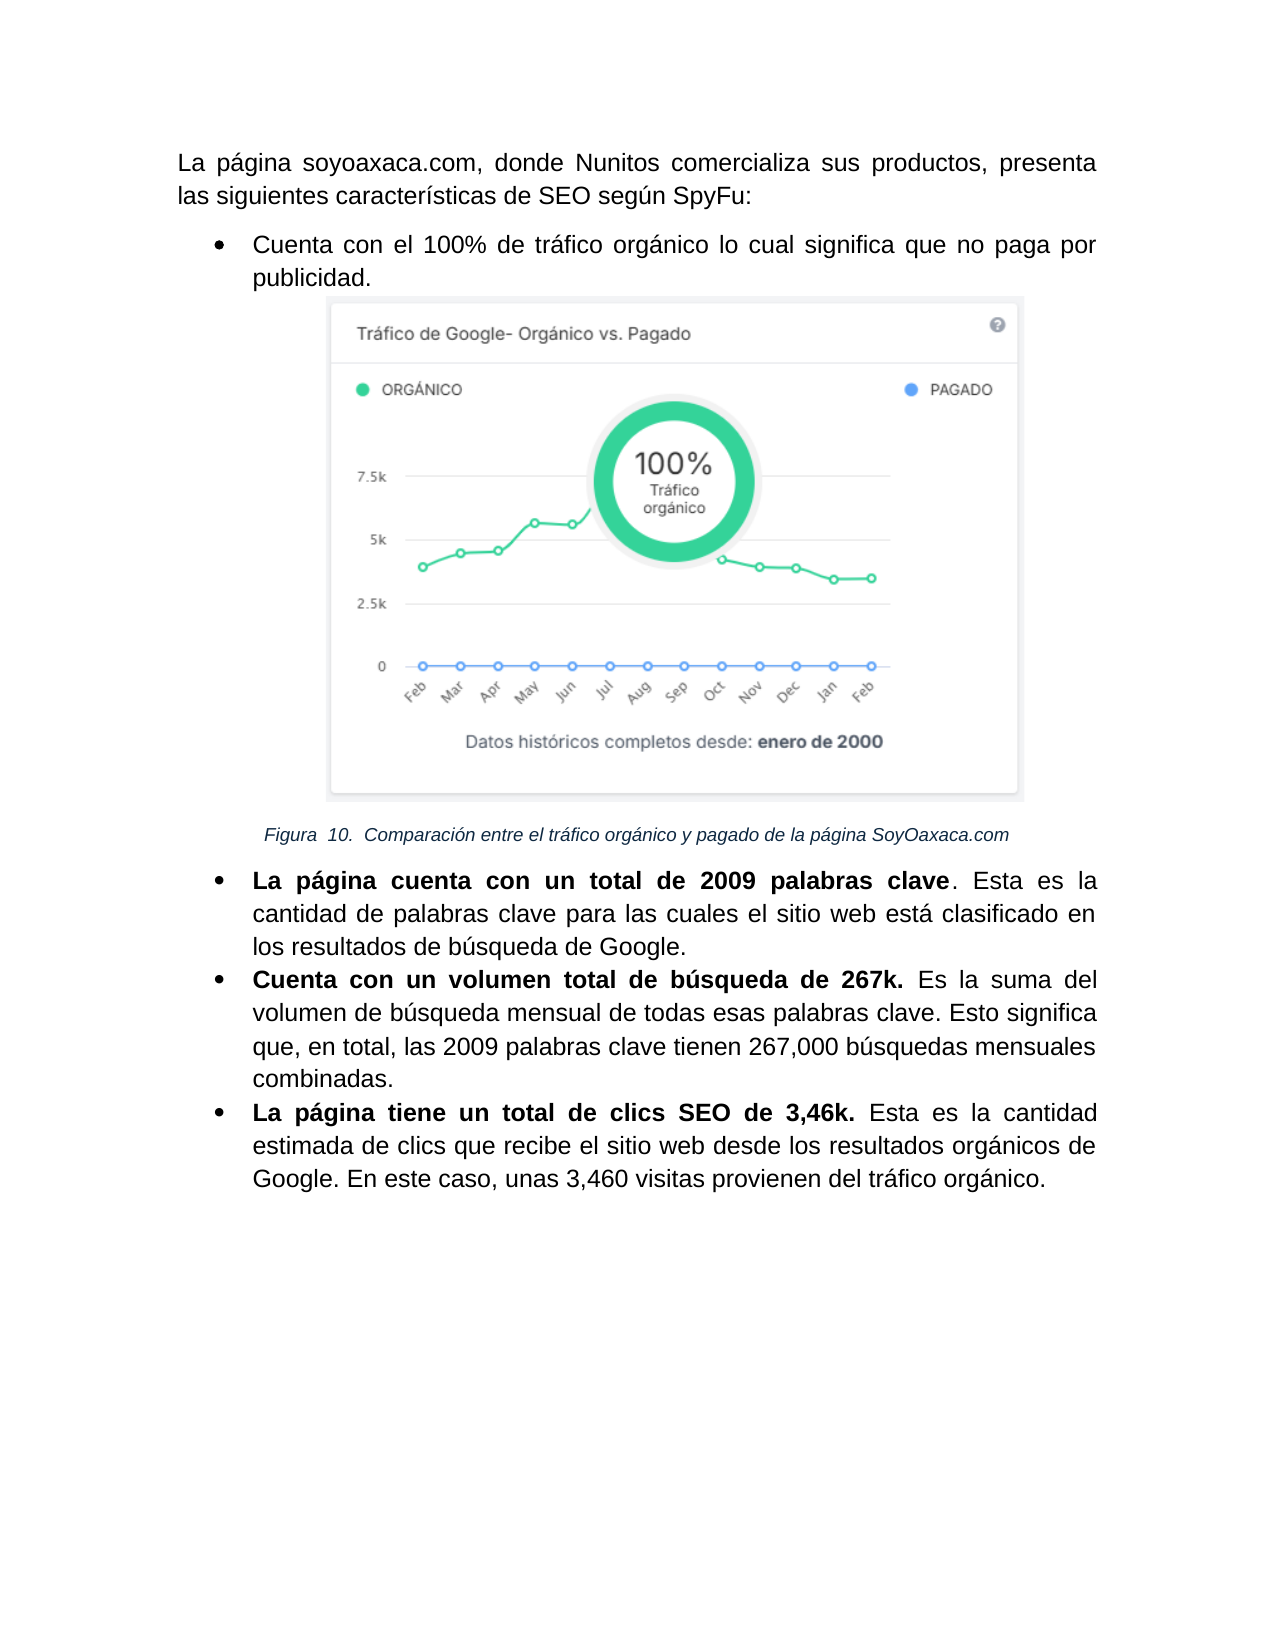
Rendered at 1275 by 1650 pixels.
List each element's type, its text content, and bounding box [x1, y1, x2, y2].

list Cuenta con el 100% de tráfico orgánico lo cual significa que no paga por publicidad. [215, 230, 1098, 292]
text La página soyoaxaca.com, donde Nunitos comercializa sus productos, presenta las siguientes características de SEO según SpyFu: [177, 148, 1098, 209]
text Figura 10. Comparación entre el tráfico orgánico y pagado de la página SoyOaxaca.com [177, 824, 1098, 845]
picture [325, 296, 1025, 802]
list Cuenta con un volumen total de búsqueda de 267k. Es la suma del volumen de búsqueda mensual de todas esas palabras clave. Esto significa que, en total, las 2009 palabras clave tienen 267,000 búsquedas mensuales combinadas. [215, 965, 1098, 1093]
list La página tiene un total de clics SEO de 3,46k. Esta es la cantidad estimada de clics que recibe el sitio web desde los resultados orgánicos de Google. En este caso, unas 3,460 visitas provienen del tráfico orgánico. [215, 1097, 1098, 1192]
list La página cuenta con un total de 2009 palabras clave. Esta es la cantidad de palabras clave para las cuales el sitio web está clasificado en los resultados de búsqueda de Google. [215, 866, 1098, 961]
